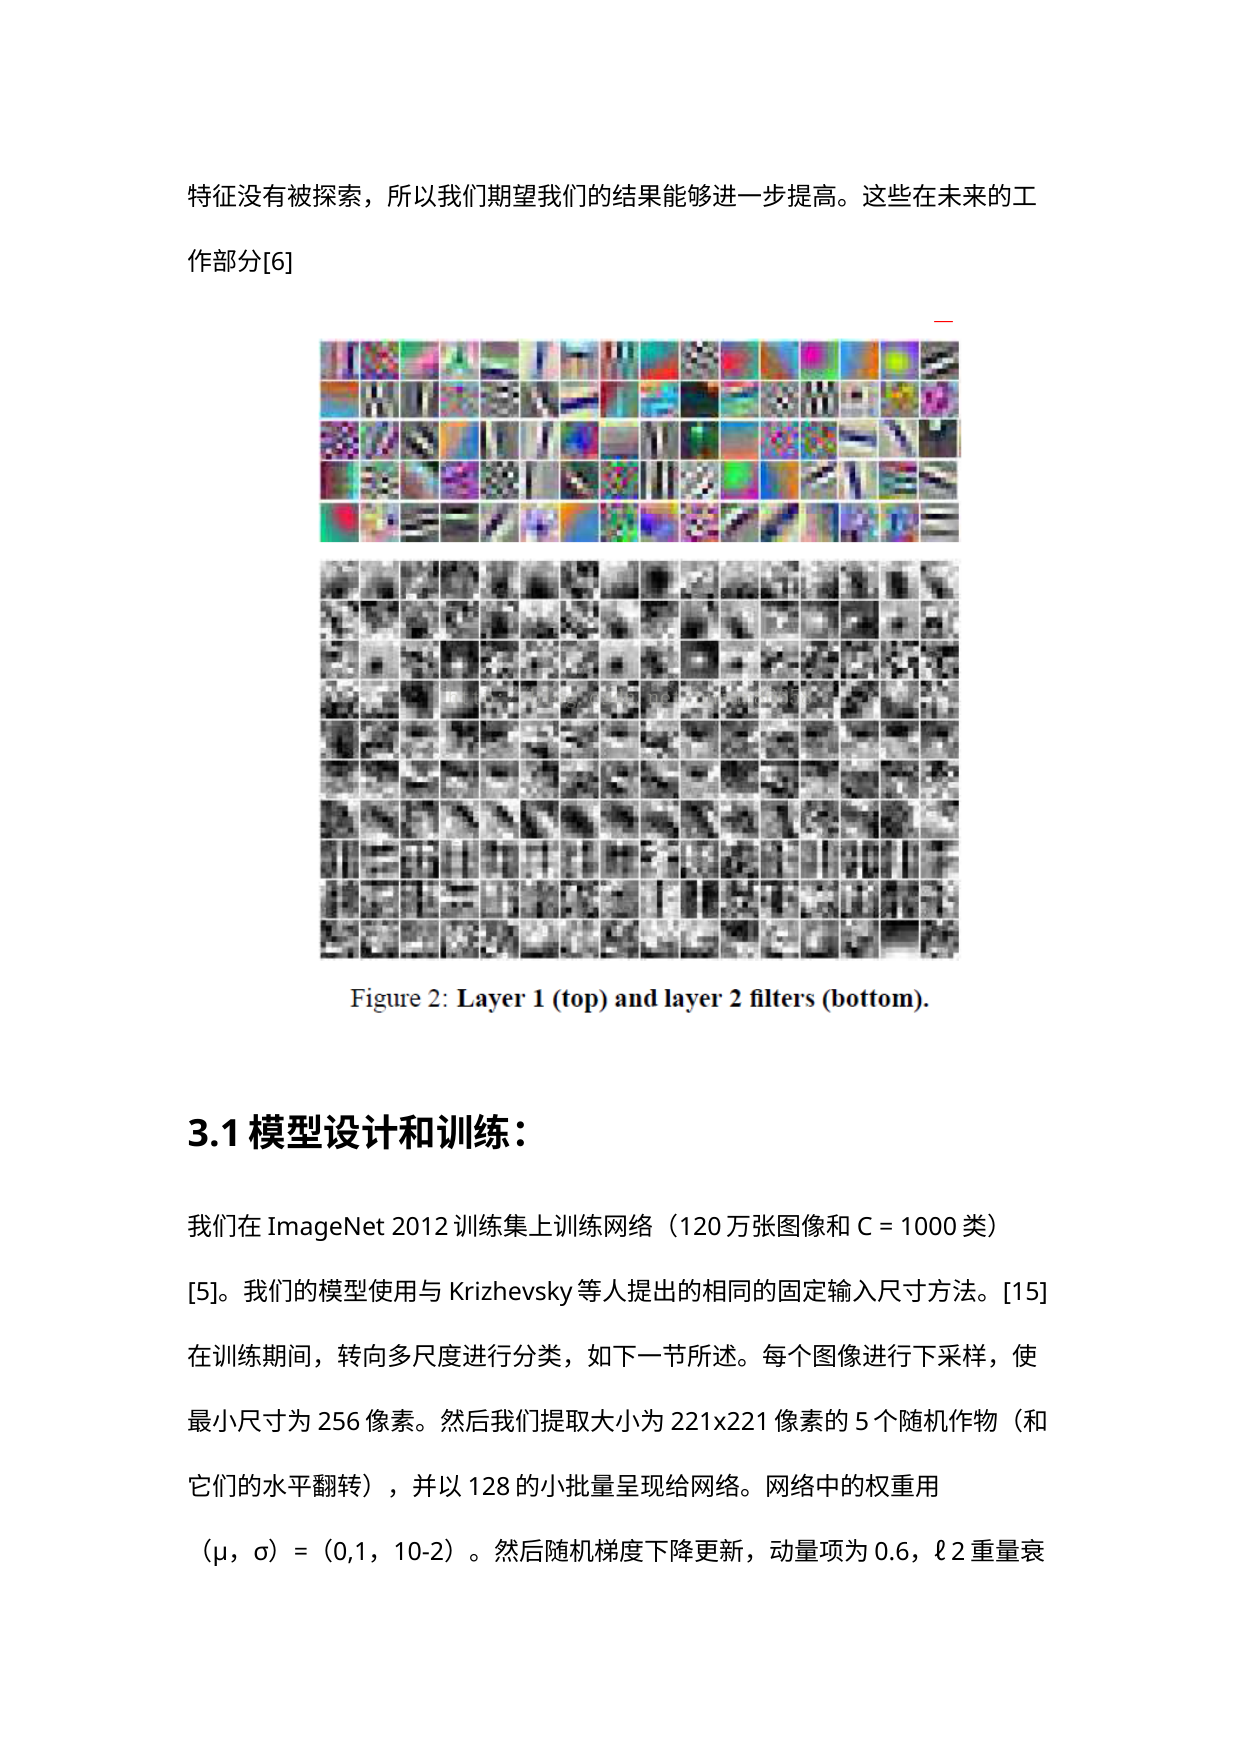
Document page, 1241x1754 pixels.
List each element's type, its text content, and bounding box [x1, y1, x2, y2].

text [187, 162, 1053, 292]
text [187, 1192, 1053, 1582]
text 3.1模型设计和训练： [187, 1098, 1053, 1163]
picture [242, 321, 999, 1048]
